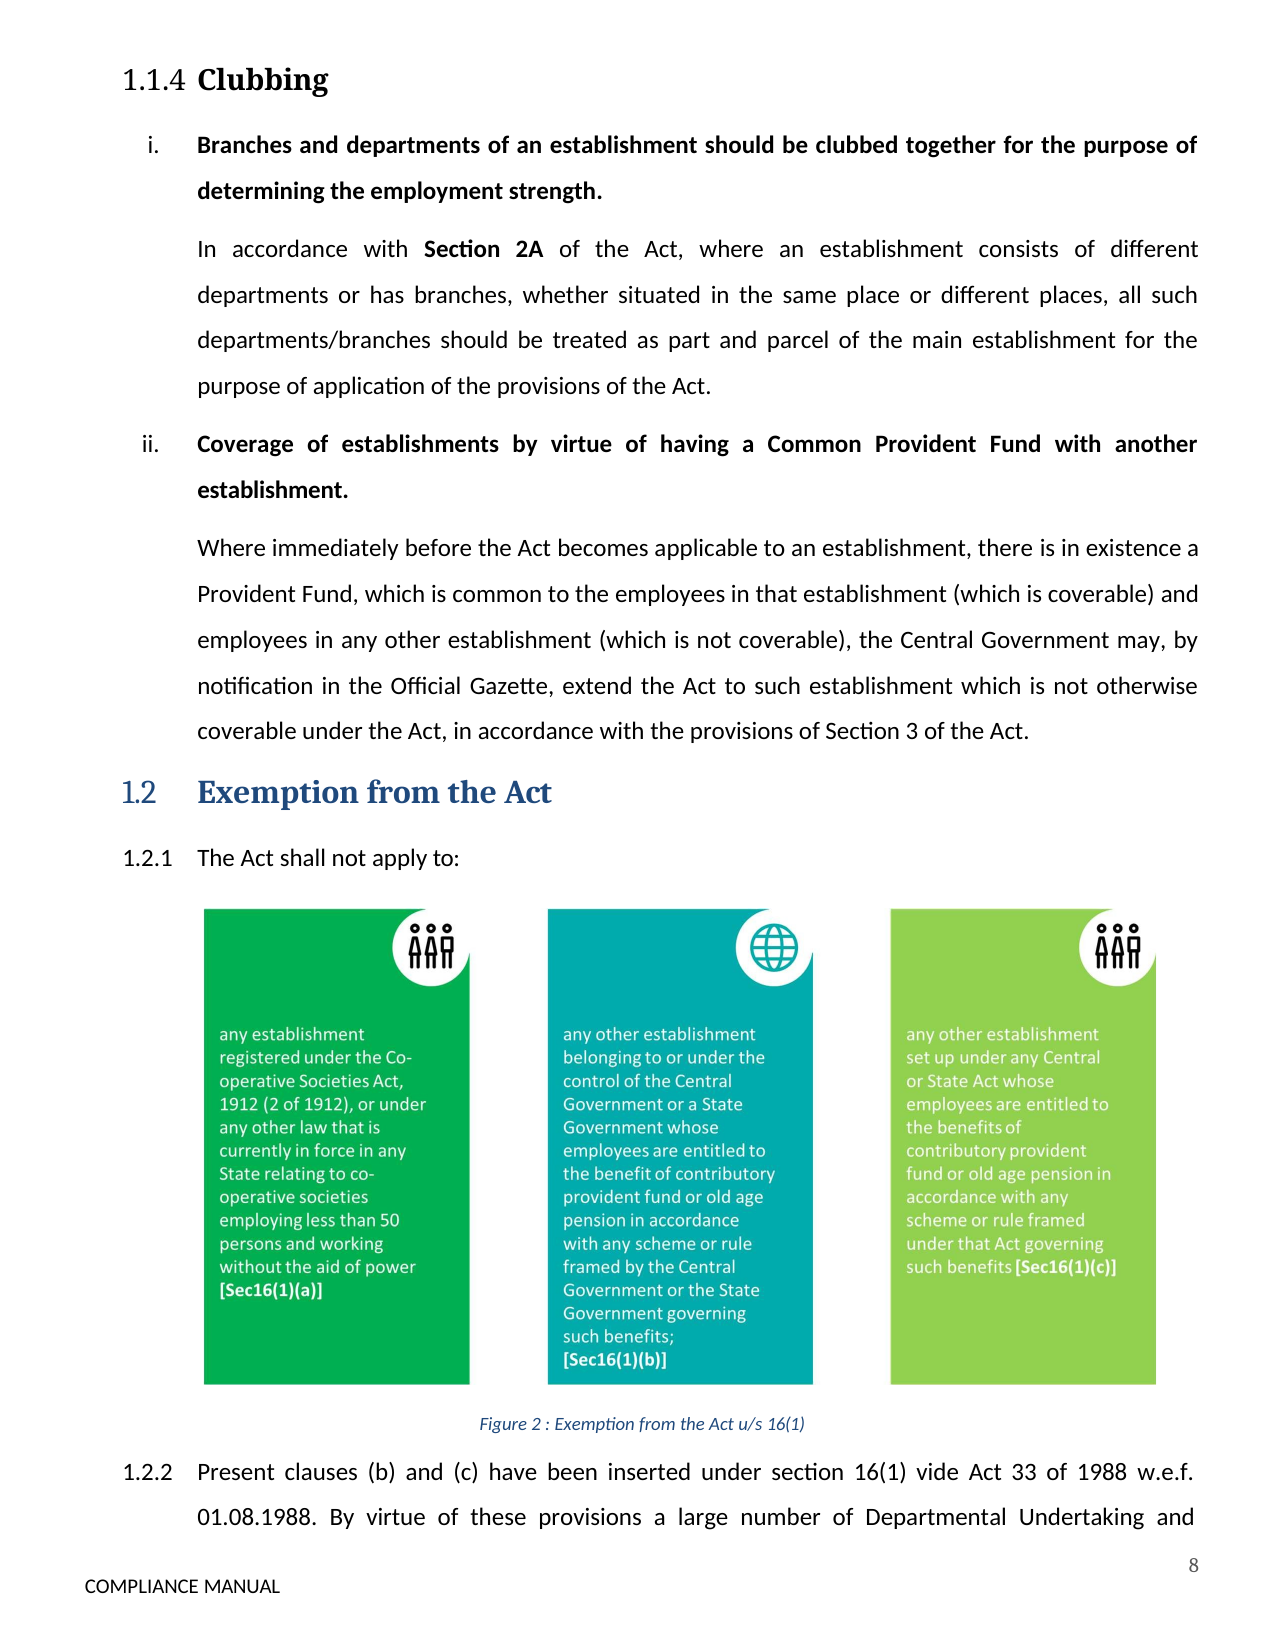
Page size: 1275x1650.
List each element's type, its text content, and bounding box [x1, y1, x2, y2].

list Present clauses (b) and (c) have been inserted under section 16(1) vide Act 33 of 1988 w.e.f. 01.08.1988. By virtue of these provisions a large number of Departmental Undertaking and [122, 1456, 1199, 1532]
subtitle Exemption from the Act [122, 774, 1275, 812]
subtitle Clubbing [122, 59, 1275, 99]
picture [203, 908, 1157, 934]
list The Act shall not apply to: [122, 843, 1275, 873]
list Coverage of establishments by virtue of having a Common Provident Fund with another establishment. [142, 429, 1199, 505]
text Where immediately before the Act becomes applicable to an establishment, there is in existence a Provident Fund, which is common to the employees in that establishment (which is coverable) and employees in any other establishment (which is not coverable), the Central Government may, by notification in the Official Gazette, extend the Act to such establishment which is not otherwise coverable under the Act, in accordance with the provisions of Section 3 of the Act. [197, 533, 1200, 746]
text Figure 2 : Exemption from the Act u/s 16(1) [37, 934, 1247, 1435]
text In accordance with Section 2A of the Act, where an establishment consists of different departments or has branches, whether situated in the same place or different places, all such departments/branches should be treated as part and parcel of the main establishment for the purpose of application of the provisions of the Act. [197, 233, 1200, 401]
list Branches and departments of an establishment should be clubbed together for the purpose of determining the employment strength. [147, 129, 1199, 205]
